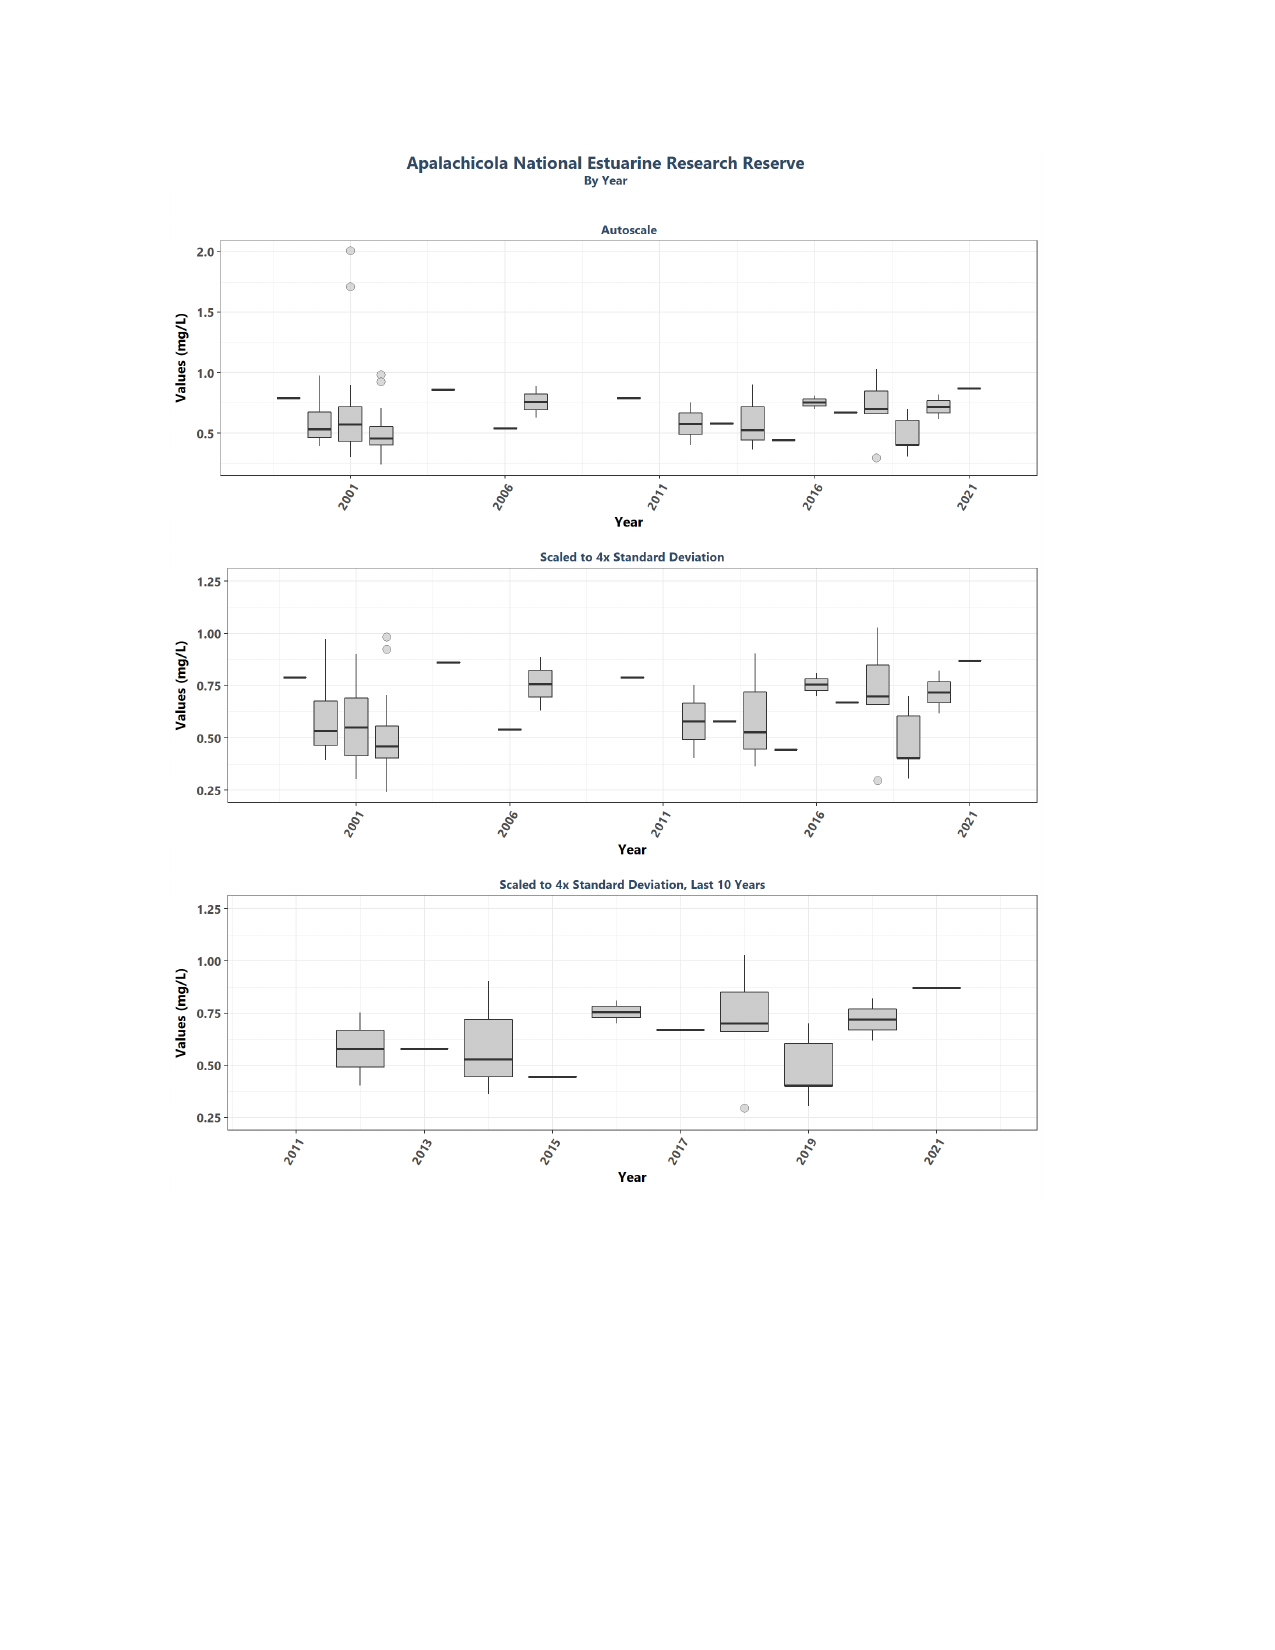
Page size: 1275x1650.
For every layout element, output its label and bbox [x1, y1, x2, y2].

picture [168, 150, 1044, 1200]
